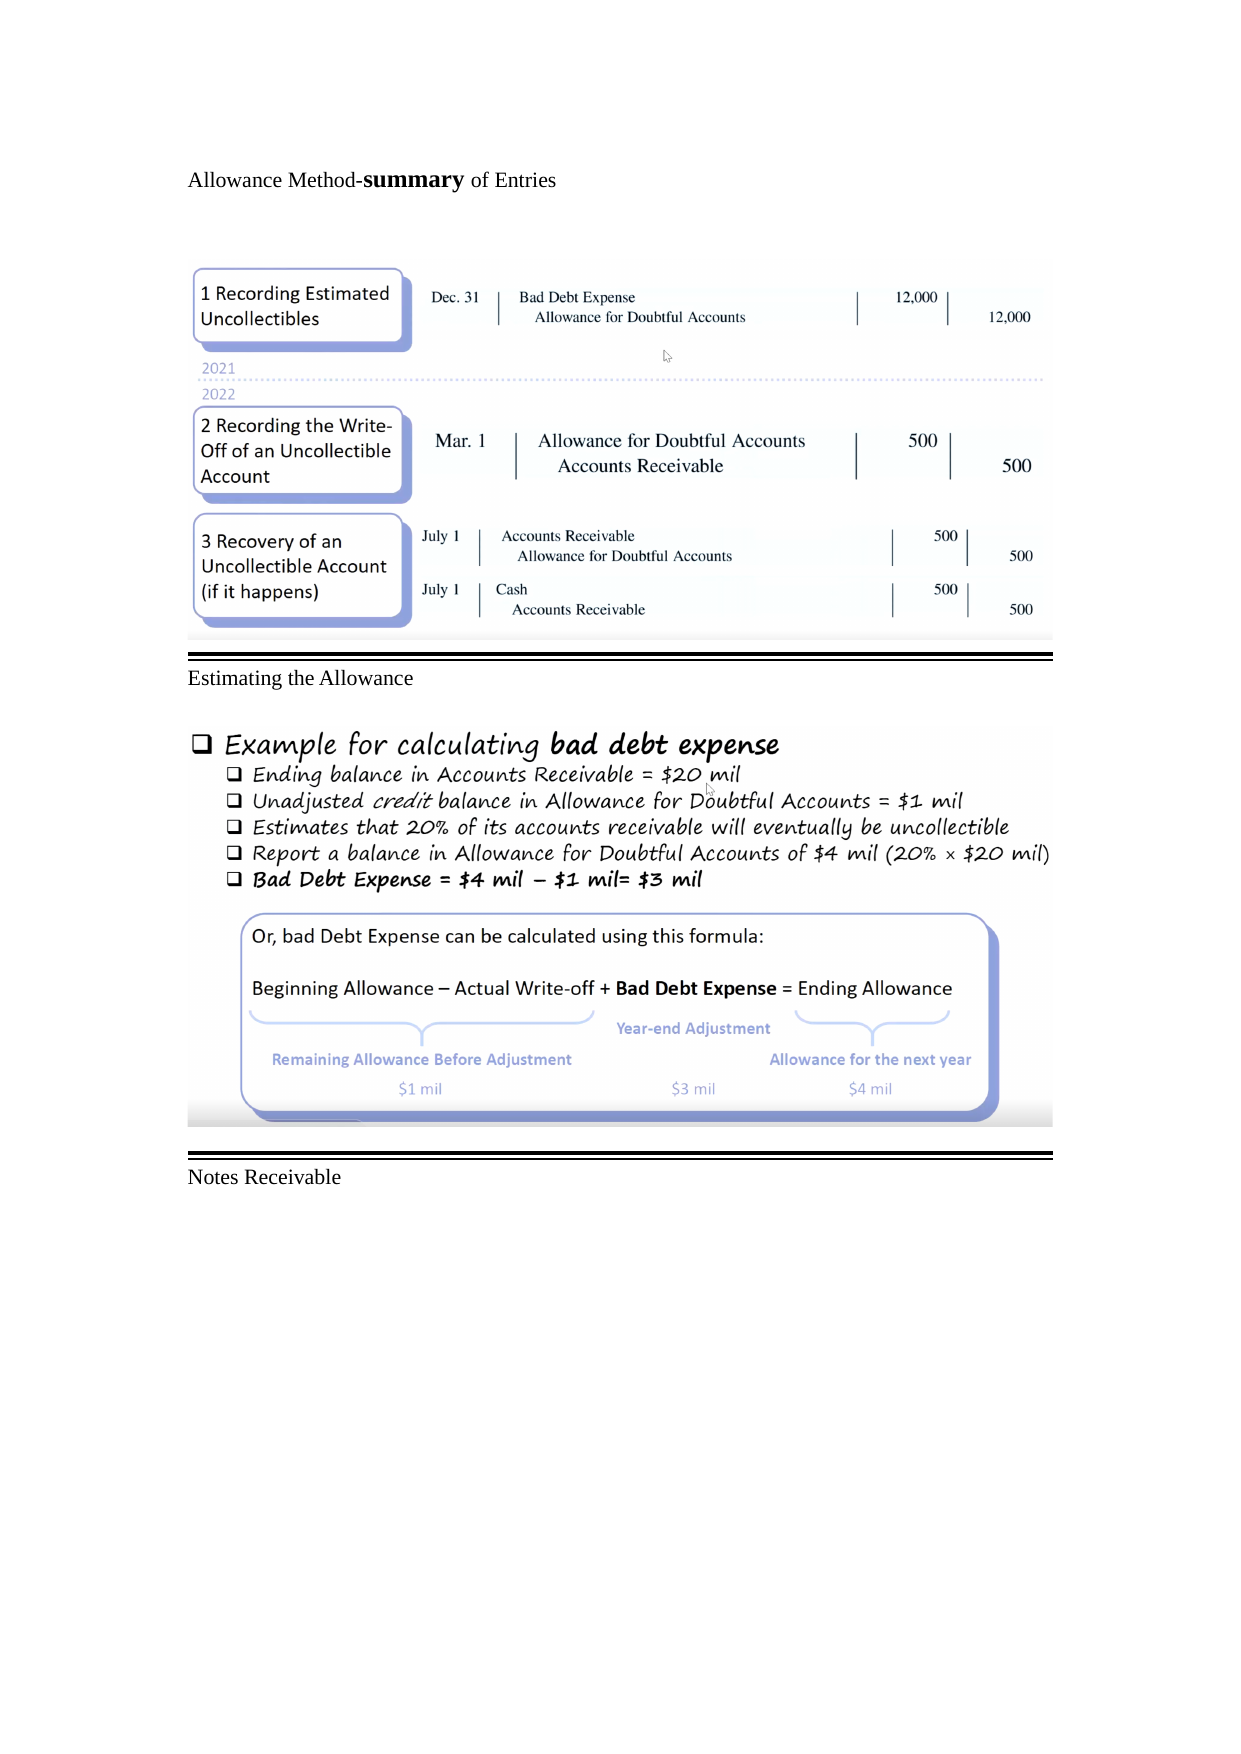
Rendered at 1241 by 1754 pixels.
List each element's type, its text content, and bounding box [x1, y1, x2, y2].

text Notes Receivable [187, 1160, 1053, 1193]
text Allowance Method-summary of Entries [187, 162, 1053, 194]
text Estimating the Allowance [187, 661, 1053, 693]
picture [187, 726, 1053, 1127]
picture [187, 259, 1053, 640]
